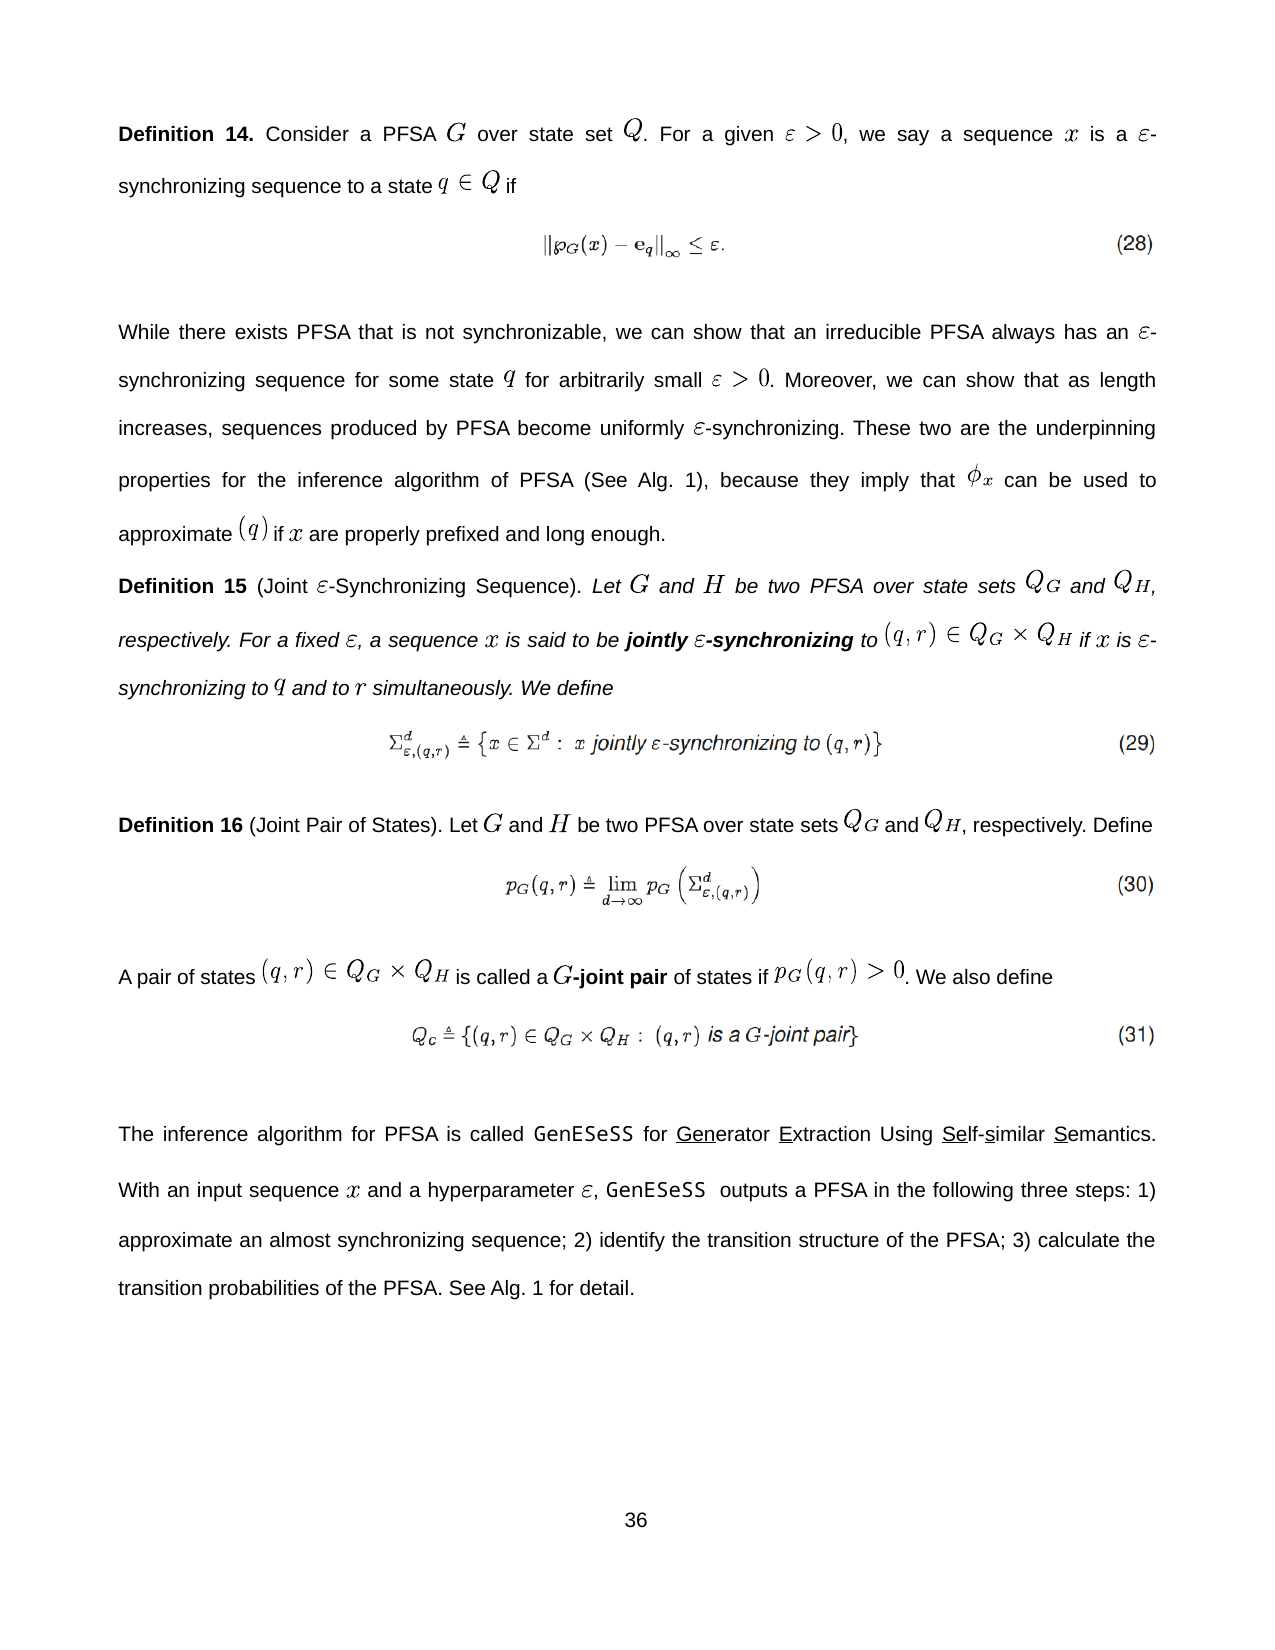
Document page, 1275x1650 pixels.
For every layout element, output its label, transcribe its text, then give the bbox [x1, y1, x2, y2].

text The inference algorithm for PFSA is called GenESeSS for Generator Extraction Using Self-similar Semantics. With an input sequence and a hyperparameter , GenESeSS outputs a PFSA in the following three steps: 1) approximate an almost synchronizing sequence; 2) identify the transition structure of the PFSA; 3) calculate the transition probabilities of the PFSA. See Alg. 1 for detail. [118, 1067, 1157, 1300]
text Definition 16 (Joint Pair of States). Let and be two PFSA over state sets and , respectively. Define [118, 761, 1157, 837]
picture [118, 1012, 1157, 1067]
picture [118, 723, 1157, 761]
text While there exists PFSA that is not synchronizable, we can show that an irreducible PFSA always has an -synchronizing sequence for some state for arbitrarily small . Moreover, we can show that as length increases, sequences produced by PFSA become uniformly -synchronizing. These two are the underpinning properties for the inference algorithm of PFSA (See Alg. 1), because they imply that can be used to approximate if are properly prefixed and long enough. [118, 272, 1157, 546]
text A pair of states is called a -joint pair of states if . We also define [118, 911, 1157, 989]
picture [118, 222, 1157, 272]
picture [118, 861, 1157, 911]
text Definition 14. Consider a PFSA over state set . For a given , we say a sequence is a -synchronizing sequence to a state if [118, 118, 1157, 198]
text Definition 15 (Joint -Synchronizing Sequence). Let and be two PFSA over state sets and , respectively. For a fixed , a sequence is said to be jointly -synchronizing to if is -synchronizing to and to simultaneously. We define [118, 570, 1157, 700]
